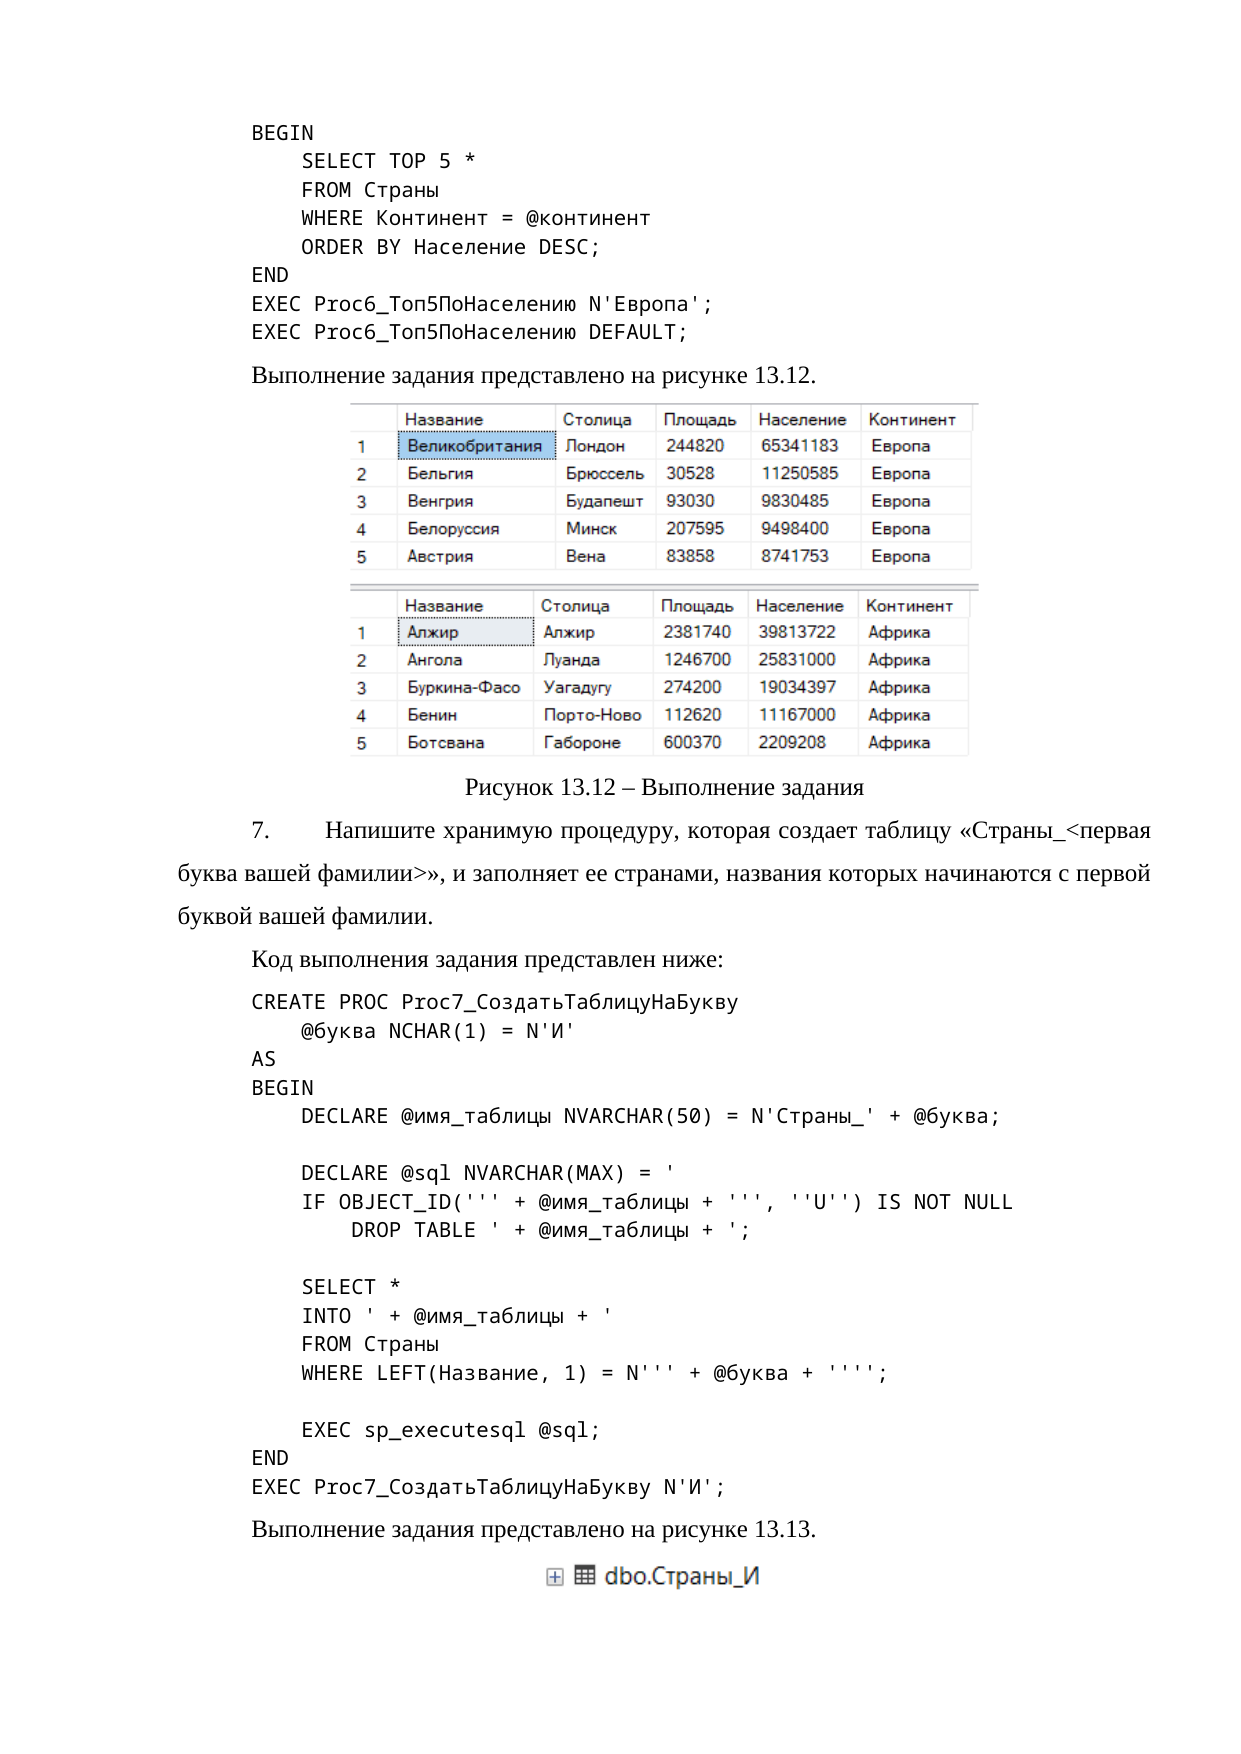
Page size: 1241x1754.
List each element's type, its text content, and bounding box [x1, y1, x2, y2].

list Рисунок 13.12 – Выполнение задания [177, 772, 1152, 801]
text ORDER BY Население DESC; [251, 232, 1152, 260]
text SELECT * [251, 1272, 1152, 1301]
text EXEC Proc6_Топ5ПоНаселению DEFAULT; [251, 317, 1152, 346]
text DECLARE @sql NVARCHAR(MAX) = ' [251, 1158, 1152, 1187]
text BEGIN [251, 1073, 1152, 1101]
text SELECT TOP 5 * [251, 147, 1152, 175]
text @буква NCHAR(1) = N'И' [251, 1016, 1152, 1044]
text DECLARE @имя_таблицы NVARCHAR(50) = N'Страны_' + @буква; [251, 1101, 1152, 1130]
list Выполнение задания представлено на рисунке 13.12. [177, 360, 1152, 388]
text AS [251, 1044, 1152, 1073]
text DROP TABLE ' + @имя_таблицы + '; [251, 1215, 1152, 1244]
text END [251, 260, 1152, 289]
text END [251, 1443, 1152, 1472]
text FROM Страны [251, 1329, 1152, 1358]
text IF OBJECT_ID(''' + @имя_таблицы + ''', ''U'') IS NOT NULL [251, 1187, 1152, 1215]
text EXEC Proc6_Топ5ПоНаселению N'Европа'; [251, 289, 1152, 317]
picture [350, 402, 979, 758]
text WHERE Континент = @континент [251, 203, 1152, 232]
list Код выполнения задания представлен ниже: [177, 944, 1152, 973]
text EXEC Proc7_СоздатьТаблицуНаБукву N'И'; [251, 1472, 1152, 1500]
text FROM Страны [251, 175, 1152, 203]
text INTO ' + @имя_таблицы + ' [251, 1301, 1152, 1329]
text CREATE PROC Proc7_СоздатьТаблицуНаБукву [251, 987, 1152, 1016]
text WHERE LEFT(Название, 1) = N''' + @буква + ''''; [251, 1358, 1152, 1386]
text BEGIN [251, 118, 1152, 147]
list Выполнение задания представлено на рисунке 13.13. [177, 1514, 1152, 1543]
list Напишите хранимую процедуру, которая создает таблицу «Страны_<первая буква вашей фамилии>», и заполняет ее странами, названия которых начинаются с первой буквой вашей фамилии. [177, 815, 1152, 930]
picture [542, 1557, 787, 1596]
text EXEC sp_executesql @sql; [251, 1415, 1152, 1443]
